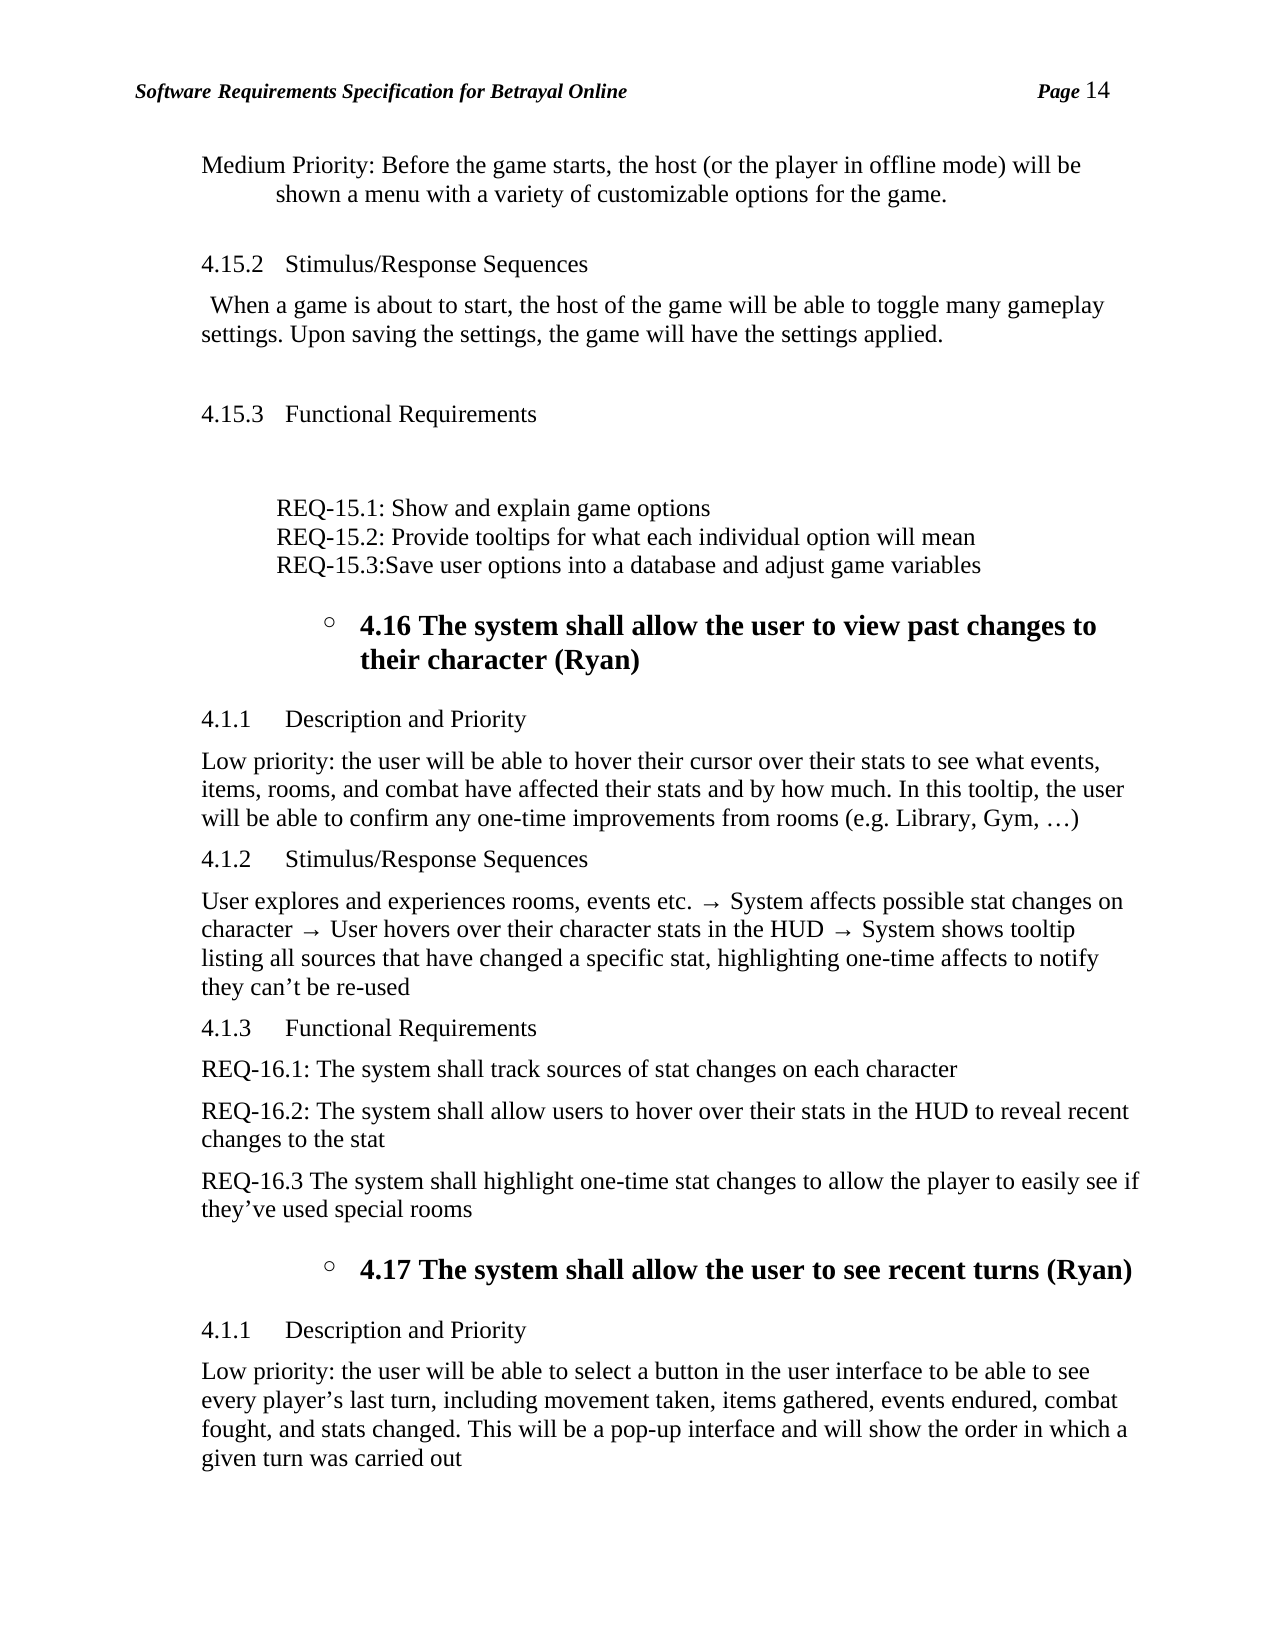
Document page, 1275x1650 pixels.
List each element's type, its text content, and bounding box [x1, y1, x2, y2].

text REQ-16.1: The system shall track sources of stat changes on each character [201, 1054, 1140, 1083]
text REQ-15.3:Save user options into a database and adjust game variables [276, 550, 1140, 579]
text Low priority: the user will be able to select a button in the user interface to be able to see every player’s last turn, including movement taken, items gathered, events endured, combat fought, and stats changed. This will be a pop-up interface and will show the order in which a given turn was carried out [201, 1356, 1140, 1471]
text 4.15.2 Stimulus/Response Sequences [201, 249, 1140, 277]
text 4.1.1 Description and Priority [201, 704, 1140, 733]
text 4.15.3 Functional Requirements [201, 399, 1140, 428]
text REQ-16.3 The system shall highlight one-time stat changes to allow the player to easily see if they’ve used special rooms [201, 1166, 1140, 1223]
text User explores and experiences rooms, events etc. → System affects possible stat changes on character → User hovers over their character stats in the HUD → System shows tooltip listing all sources that have changed a specific stat, highlighting one-time affects to notify they can’t be re-used [201, 886, 1140, 1001]
text When a game is about to start, the host of the game will be able to toggle many gameplay settings. Upon saving the settings, the game will have the settings applied. [201, 290, 1140, 347]
text REQ-15.2: Provide tooltips for what each individual option will mean [276, 522, 1140, 550]
text 4.1.1 Description and Priority [201, 1315, 1140, 1344]
subtitle 4.17 The system shall allow the user to see recent turns (Ryan) [322, 1252, 1140, 1286]
text 4.1.3 Functional Requirements [201, 1013, 1140, 1042]
text REQ-16.2: The system shall allow users to hover over their stats in the HUD to reveal recent changes to the stat [201, 1096, 1140, 1153]
text Low priority: the user will be able to hover their cursor over their stats to see what events, items, rooms, and combat have affected their stats and by how much. In this tooltip, the user will be able to confirm any one-time improvements from rooms (e.g. Library, Gym, …) [201, 746, 1140, 832]
text 4.1.2 Stimulus/Response Sequences [201, 844, 1140, 873]
text REQ-15.1: Show and explain game options [276, 493, 1140, 522]
subtitle 4.16 The system shall allow the user to view past changes to their character (Ryan) [322, 608, 1140, 675]
text Medium Priority: Before the game starts, the host (or the player in offline mode) will be shown a menu with a variety of customizable options for the game. [201, 150, 1140, 207]
